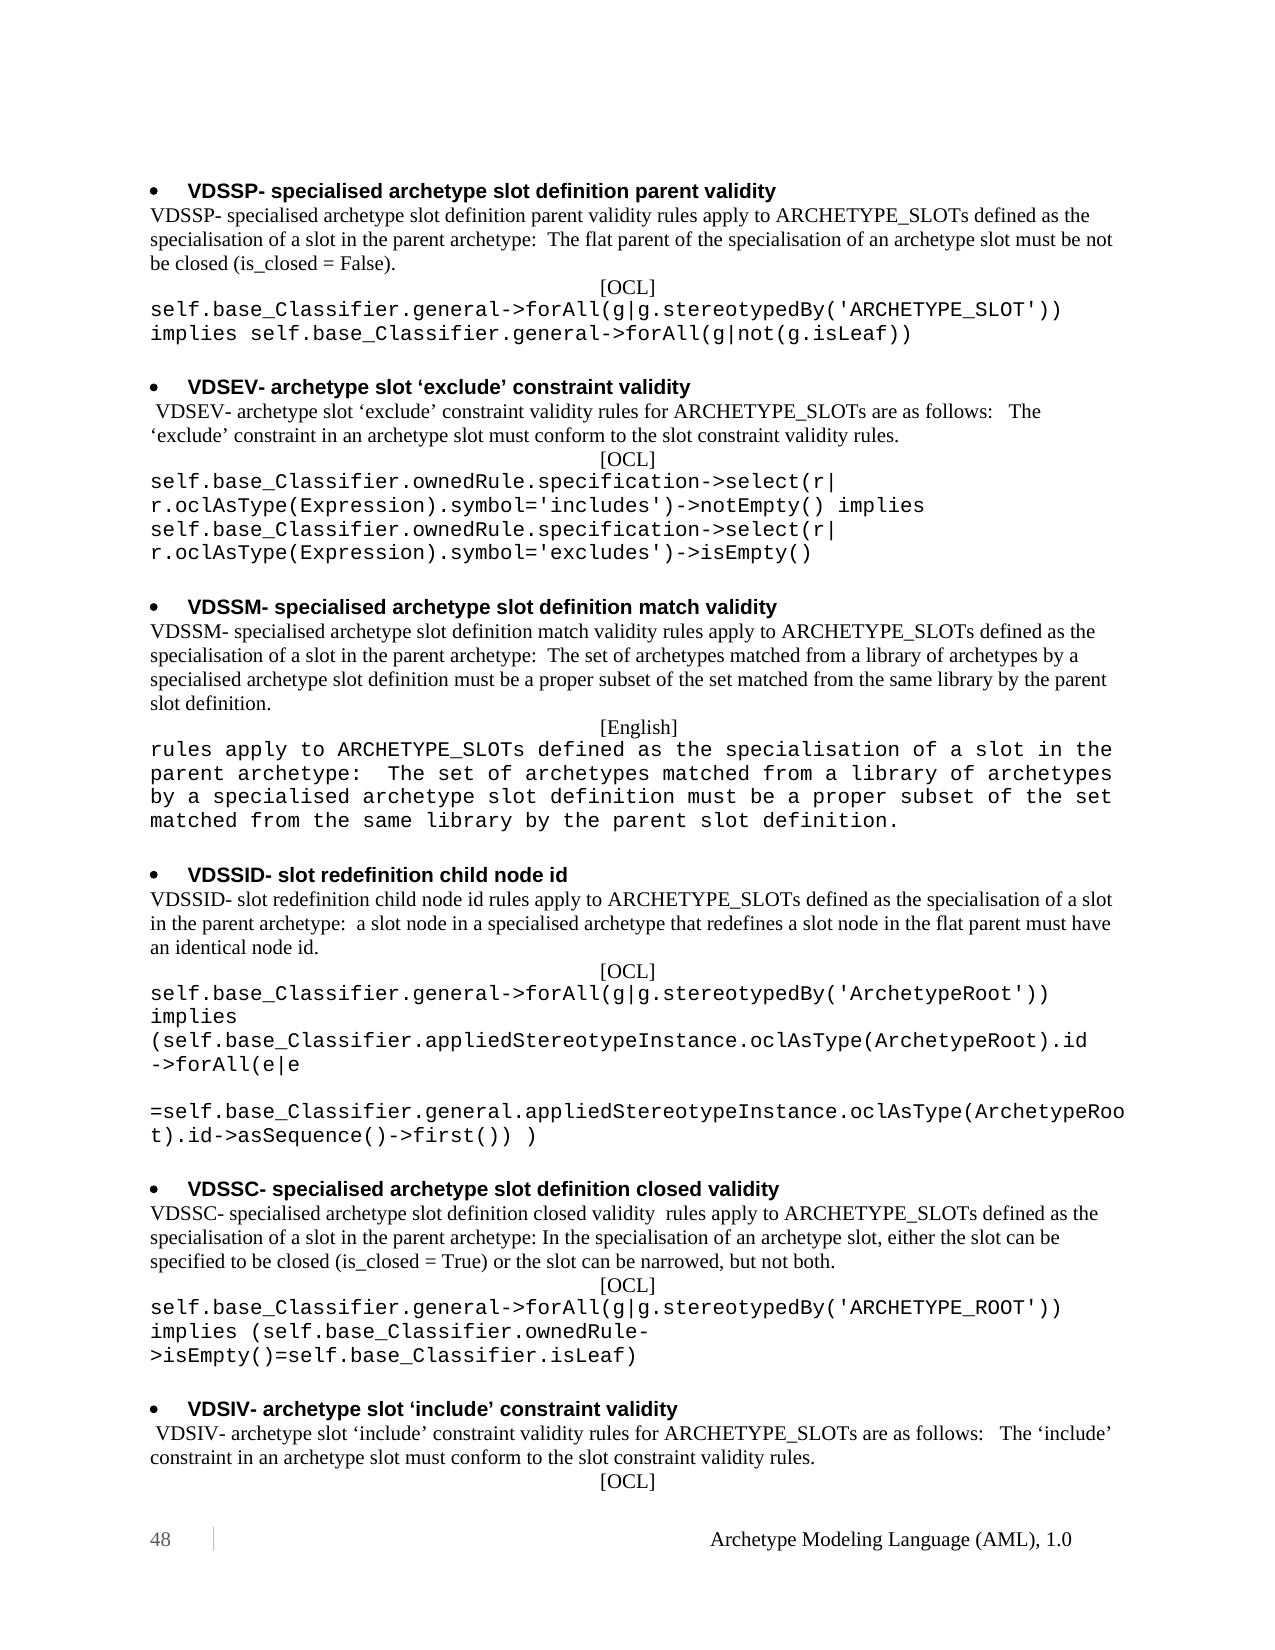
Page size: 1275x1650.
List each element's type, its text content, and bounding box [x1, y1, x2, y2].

text self.base_Classifier.ownedRule.specification->select(r|r.oclAsType(Expression).symbol='includes')->notEmpty() implies self.base_Classifier.ownedRule.specification->select(r|r.oclAsType(Expression).symbol='excludes')->isEmpty() [150, 471, 1125, 566]
text [OCL] [525, 959, 1125, 983]
text VDSSM- specialised archetype slot definition match validity rules apply to ARCHETYPE_SLOTs defined as the specialisation of a slot in the parent archetype: The set of archetypes matched from a library of archetypes by a specialised archetype slot definition must be a proper subset of the set matched from the same library by the parent slot definition. [150, 619, 1125, 715]
text self.base_Classifier.general->forAll(g|g.stereotypedBy('ARCHETYPE_SLOT')) implies self.base_Classifier.general->forAll(g|not(g.isLeaf)) [150, 299, 1125, 346]
text VDSEV- archetype slot ‘exclude’ constraint validity rules for ARCHETYPE_SLOTs are as follows: The ‘exclude’ constraint in an archetype slot must conform to the slot constraint validity rules. [150, 399, 1125, 447]
list VDSEV- archetype slot ‘exclude’ constraint validity [150, 375, 1125, 399]
text [OCL] [525, 1469, 1125, 1493]
list VDSSM- specialised archetype slot definition match validity [150, 595, 1125, 619]
text [English] [525, 715, 1125, 739]
list VDSSP- specialised archetype slot definition parent validity [150, 179, 1125, 203]
text VDSIV- archetype slot ‘include’ constraint validity rules for ARCHETYPE_SLOTs are as follows: The ‘include’ constraint in an archetype slot must conform to the slot constraint validity rules. [150, 1421, 1125, 1469]
text VDSSID- slot redefinition child node id rules apply to ARCHETYPE_SLOTs defined as the specialisation of a slot in the parent archetype: a slot node in a specialised archetype that redefines a slot node in the flat parent must have an identical node id. [150, 886, 1125, 959]
text VDSSC- specialised archetype slot definition closed validity rules apply to ARCHETYPE_SLOTs defined as the specialisation of a slot in the parent archetype: In the specialisation of an archetype slot, either the slot can be specified to be closed (is_closed = True) or the slot can be narrowed, but not both. [150, 1201, 1125, 1273]
text rules apply to ARCHETYPE_SLOTs defined as the specialisation of a slot in the parent archetype: The set of archetypes matched from a library of archetypes by a specialised archetype slot definition must be a proper subset of the set matched from the same library by the parent slot definition. [150, 739, 1125, 834]
list VDSIV- archetype slot ‘include’ constraint validity [150, 1397, 1125, 1421]
text self.base_Classifier.general->forAll(g|g.stereotypedBy('ArchetypeRoot')) implies (self.base_Classifier.appliedStereotypeInstance.oclAsType(ArchetypeRoot).id ->forAll(e|e =self.base_Classifier.general.appliedStereotypeInstance.oclAsType(ArchetypeRoot).id->asSequence()->first()) ) [150, 983, 1125, 1148]
list VDSSC- specialised archetype slot definition closed validity [150, 1177, 1125, 1201]
text [OCL] [525, 275, 1125, 299]
text self.base_Classifier.general->forAll(g|g.stereotypedBy('ARCHETYPE_ROOT')) implies (self.base_Classifier.ownedRule->isEmpty()=self.base_Classifier.isLeaf) [150, 1297, 1125, 1368]
text VDSSP- specialised archetype slot definition parent validity rules apply to ARCHETYPE_SLOTs defined as the specialisation of a slot in the parent archetype: The flat parent of the specialisation of an archetype slot must be not be closed (is_closed = False). [150, 203, 1125, 275]
text [OCL] [525, 1273, 1125, 1297]
list VDSSID- slot redefinition child node id [150, 862, 1125, 886]
text [OCL] [525, 447, 1125, 471]
